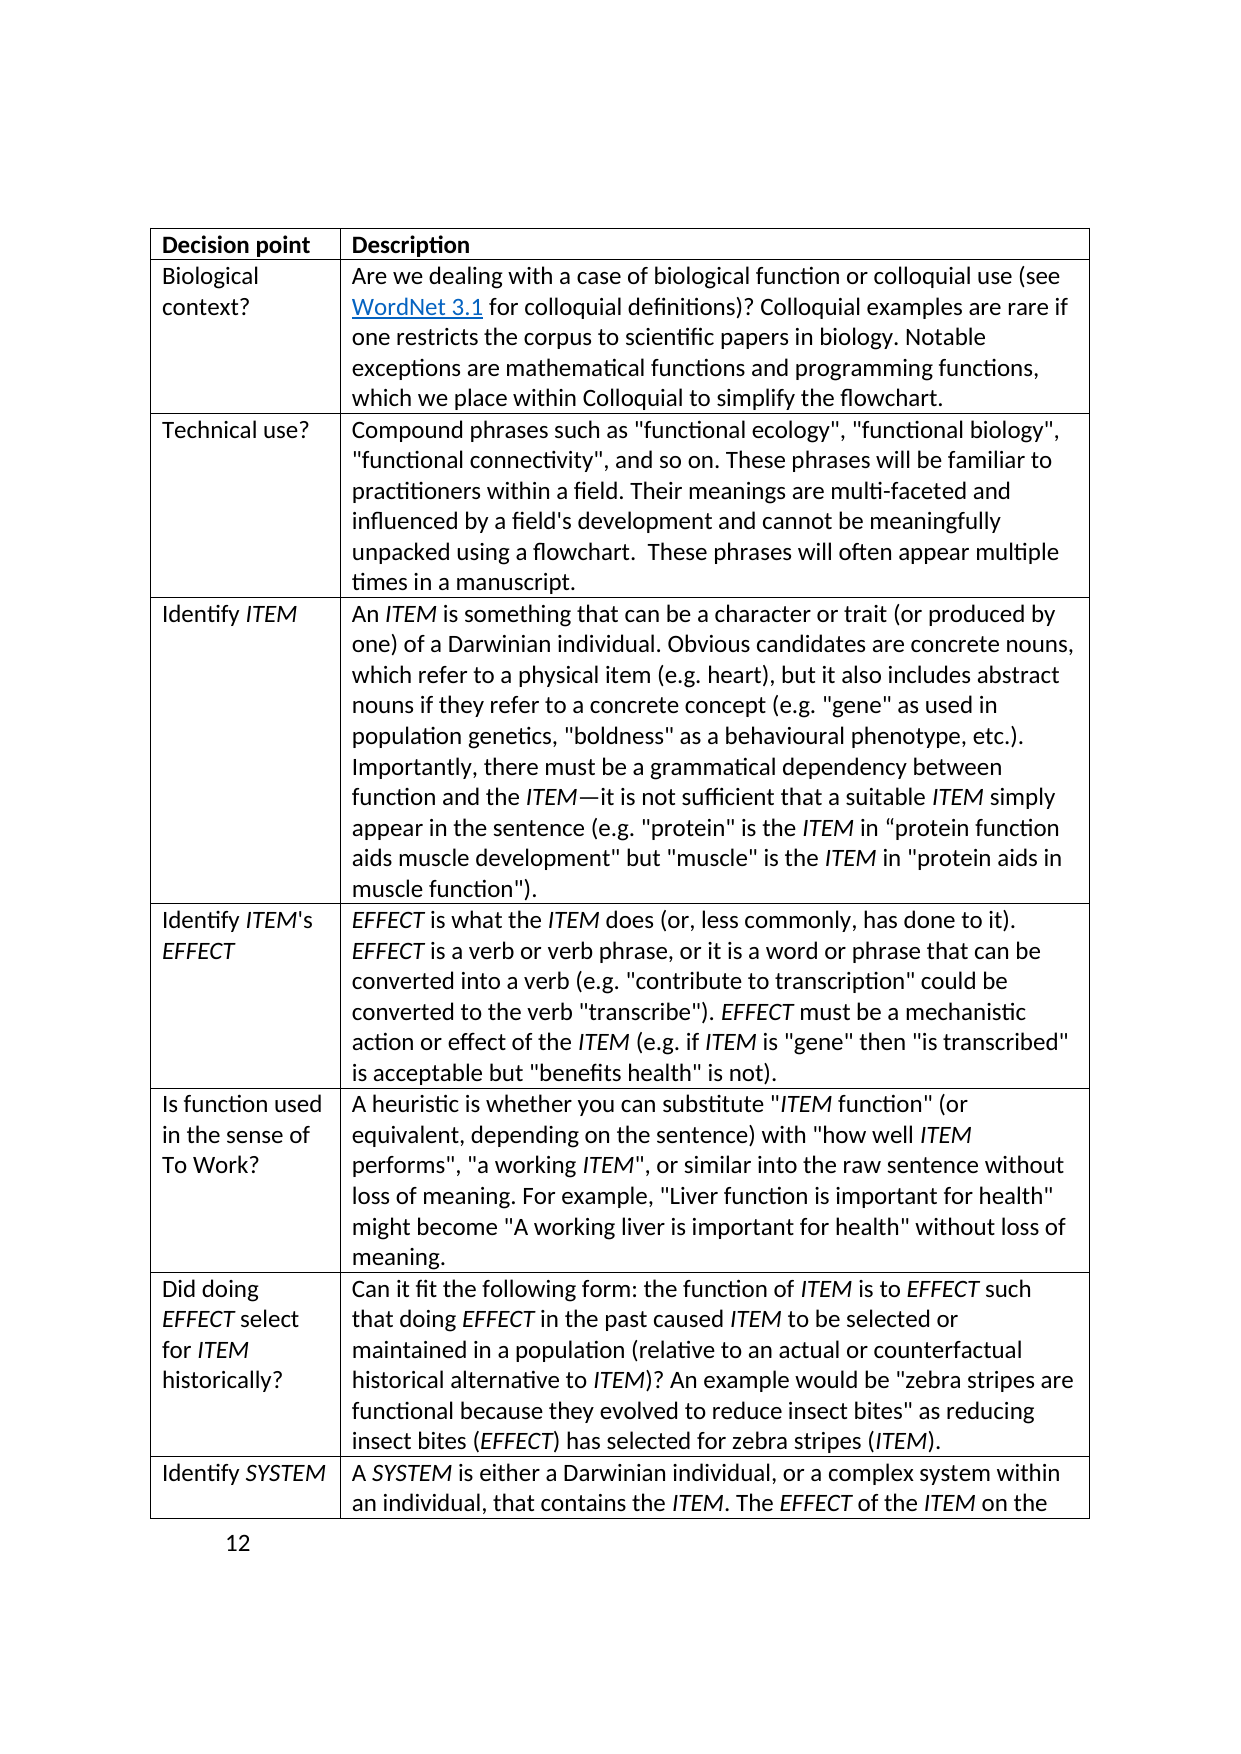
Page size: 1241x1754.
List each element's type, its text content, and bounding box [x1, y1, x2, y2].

table_cell Are we dealing with a case of biological function or colloquial use (see WordNet 3.1 for colloquial definitions)? Colloquial examples are rare if one restricts the corpus to scientific papers in biology. Notable exceptions are mathematical functions and programming functions, which we place within Colloquial to simplify the flowchart. [341, 260, 1089, 413]
table_cell Did doing EFFECT select for ITEM historically? [151, 1273, 340, 1456]
table_cell Identify SYSTEM [151, 1457, 340, 1518]
table_cell A heuristic is whether you can substitute "ITEM function" (or equivalent, depending on the sentence) with "how well ITEM performs", "a working ITEM", or similar into the raw sentence without loss of meaning. For example, "Liver function is important for health" might become "A working liver is important for health" without loss of meaning. [341, 1089, 1089, 1272]
table_cell Compound phrases such as "functional ecology", "functional biology", "functional connectivity", and so on. These phrases will be familiar to practitioners within a field. Their meanings are multi-faceted and influenced by a field's development and cannot be meaningfully unpacked using a flowchart. These phrases will often appear multiple times in a manuscript. [341, 414, 1089, 597]
table_cell Technical use? [151, 414, 340, 597]
table_cell Identify ITEM's EFFECT [151, 904, 340, 1087]
table_header Description [341, 229, 1089, 259]
table_cell Biological context? [151, 260, 340, 413]
table_cell Is function used in the sense of To Work? [151, 1089, 340, 1272]
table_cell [341, 1457, 1089, 1518]
table_header Decision point [151, 229, 340, 259]
table_cell Identify ITEM [151, 598, 340, 903]
table_cell EFFECT is what the ITEM does (or, less commonly, has done to it). EFFECT is a verb or verb phrase, or it is a word or phrase that can be converted into a verb (e.g. "contribute to transcription" could be converted to the verb "transcribe"). EFFECT must be a mechanistic action or effect of the ITEM (e.g. if ITEM is "gene" then "is transcribed" is acceptable but "benefits health" is not). [341, 904, 1089, 1087]
table_cell Can it fit the following form: the function of ITEM is to EFFECT such that doing EFFECT in the past caused ITEM to be selected or maintained in a population (relative to an actual or counterfactual historical alternative to ITEM)? An example would be "zebra stripes are functional because they evolved to reduce insect bites" as reducing insect bites (EFFECT) has selected for zebra stripes (ITEM). [341, 1273, 1089, 1456]
table_cell An ITEM is something that can be a character or trait (or produced by one) of a Darwinian individual. Obvious candidates are concrete nouns, which refer to a physical item (e.g. heart), but it also includes abstract nouns if they refer to a concrete concept (e.g. "gene" as used in population genetics, "boldness" as a behavioural phenotype, etc.). Importantly, there must be a grammatical dependency between function and the ITEM—it is not sufficient that a suitable ITEM simply appear in the sentence (e.g. "protein" is the ITEM in “protein function aids muscle development" but "muscle" is the ITEM in "protein aids in muscle function"). [341, 598, 1089, 903]
